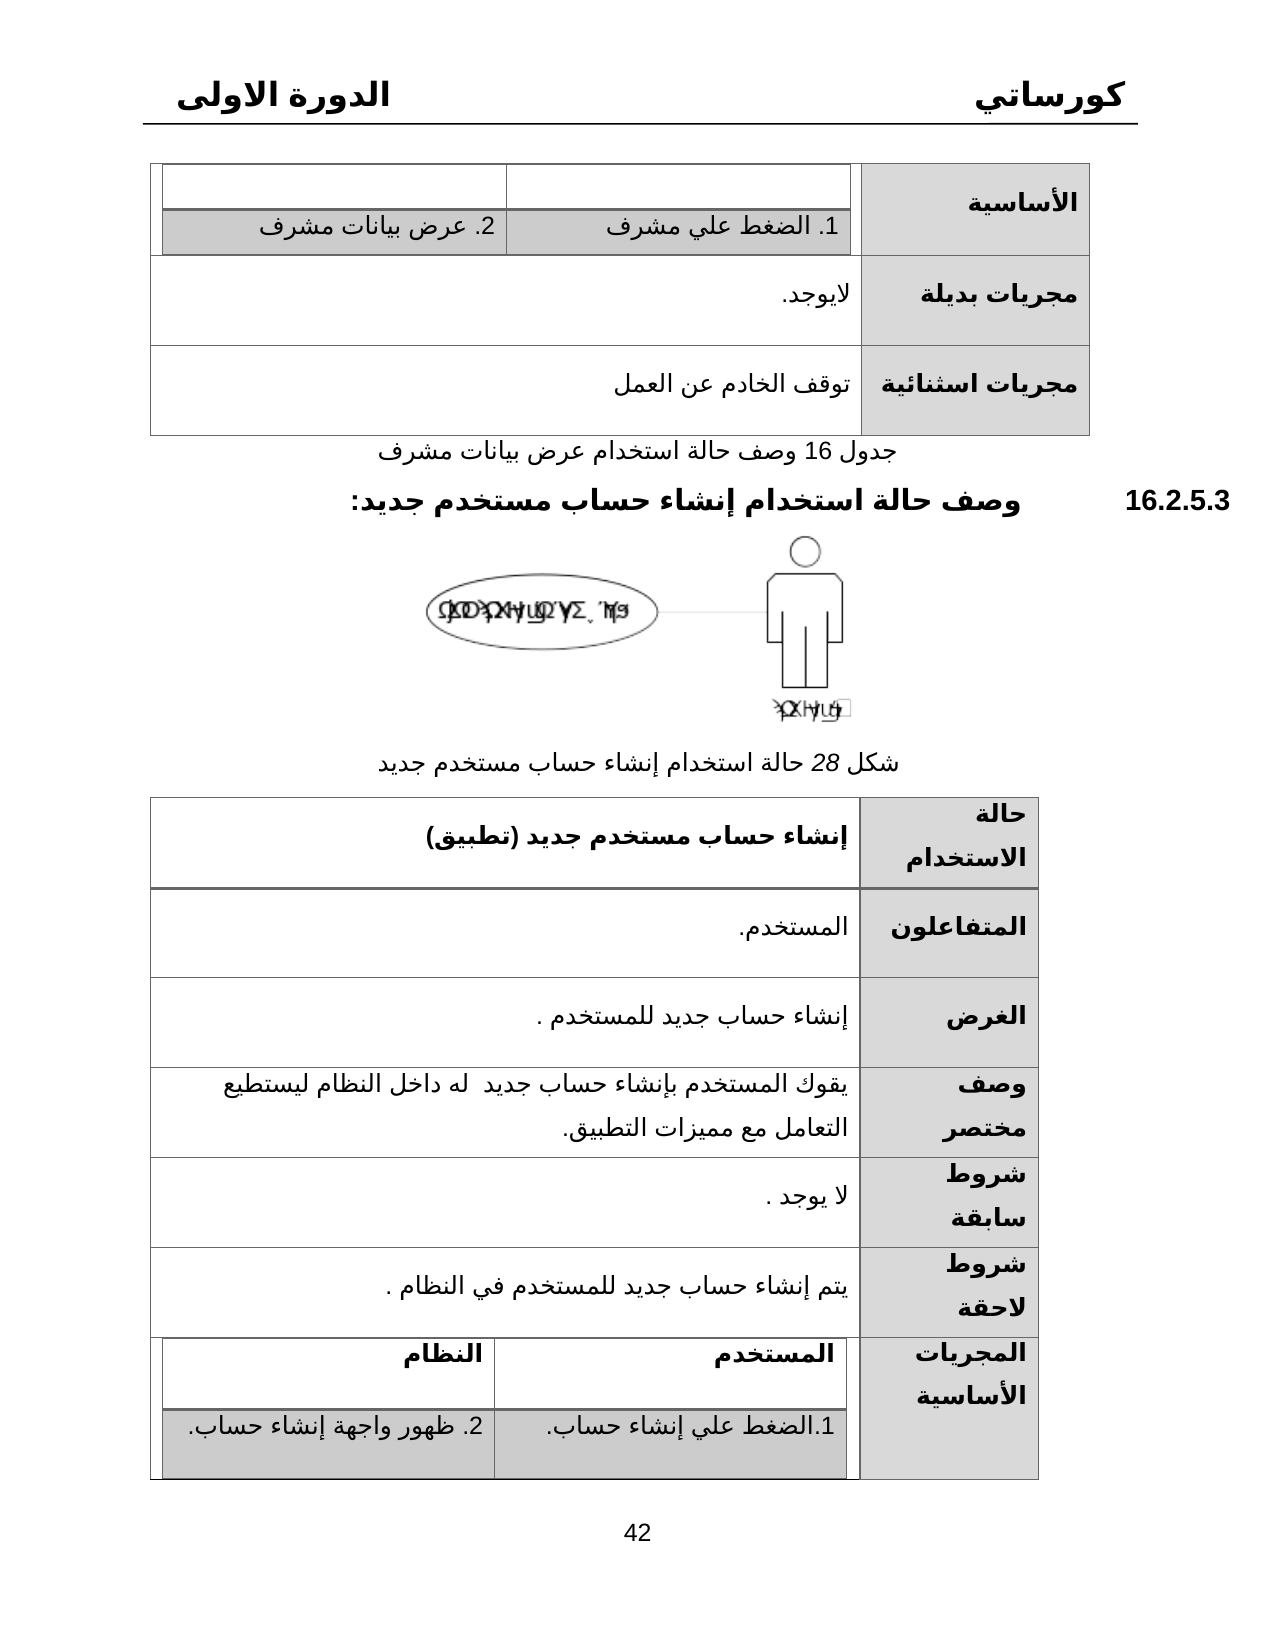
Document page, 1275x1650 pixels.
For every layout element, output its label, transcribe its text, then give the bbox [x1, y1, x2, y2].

table_cell توقف الخادم عن العمل [151, 346, 861, 435]
table_cell المجريات الأساسية [862, 164, 1089, 255]
table_cell شروط سابقة [861, 1158, 1038, 1247]
table_cell [851, 164, 861, 255]
table_cell شروط لاحقة [861, 1248, 1038, 1337]
text شكل 28 حالة استخدام إنشاء حساب مستخدم جديد [150, 747, 1125, 776]
table_cell [163, 1339, 494, 1408]
table_cell مجريات اسثنائية [862, 346, 1089, 435]
table_header إنشاء حساب مستخدم جديد (تطبيق) [151, 798, 859, 887]
table_cell الغرض [861, 978, 1038, 1067]
table_cell [847, 1338, 859, 1479]
table_cell المتفاعلون [861, 890, 1038, 977]
table_cell لا يوجد . [151, 1158, 859, 1247]
table_cell لايوجد. [151, 256, 861, 345]
table_cell المستخدم. [151, 890, 859, 977]
table_cell [151, 164, 162, 255]
table_cell المجريات الأساسية [861, 1338, 1038, 1479]
table_cell [495, 1339, 846, 1408]
table_header حالة الاستخدام [861, 798, 1038, 887]
table_cell إنشاء حساب جديد للمستخدم . [151, 978, 859, 1067]
table_cell يتم إنشاء حساب جديد للمستخدم في النظام . [151, 1248, 859, 1337]
table_cell مجريات بديلة [862, 256, 1089, 345]
table_cell [163, 165, 506, 208]
table_cell وصف مختصر [861, 1068, 1038, 1157]
table_cell [507, 165, 850, 208]
table_cell [151, 1338, 162, 1479]
subtitle وصف حالة استخدام إنشاء حساب مستخدم جديد: [150, 483, 1125, 517]
table_cell يقوك المستخدم بإنشاء حساب جديد له داخل النظام ليستطيع التعامل مع مميزات التطبيق. [151, 1068, 859, 1157]
